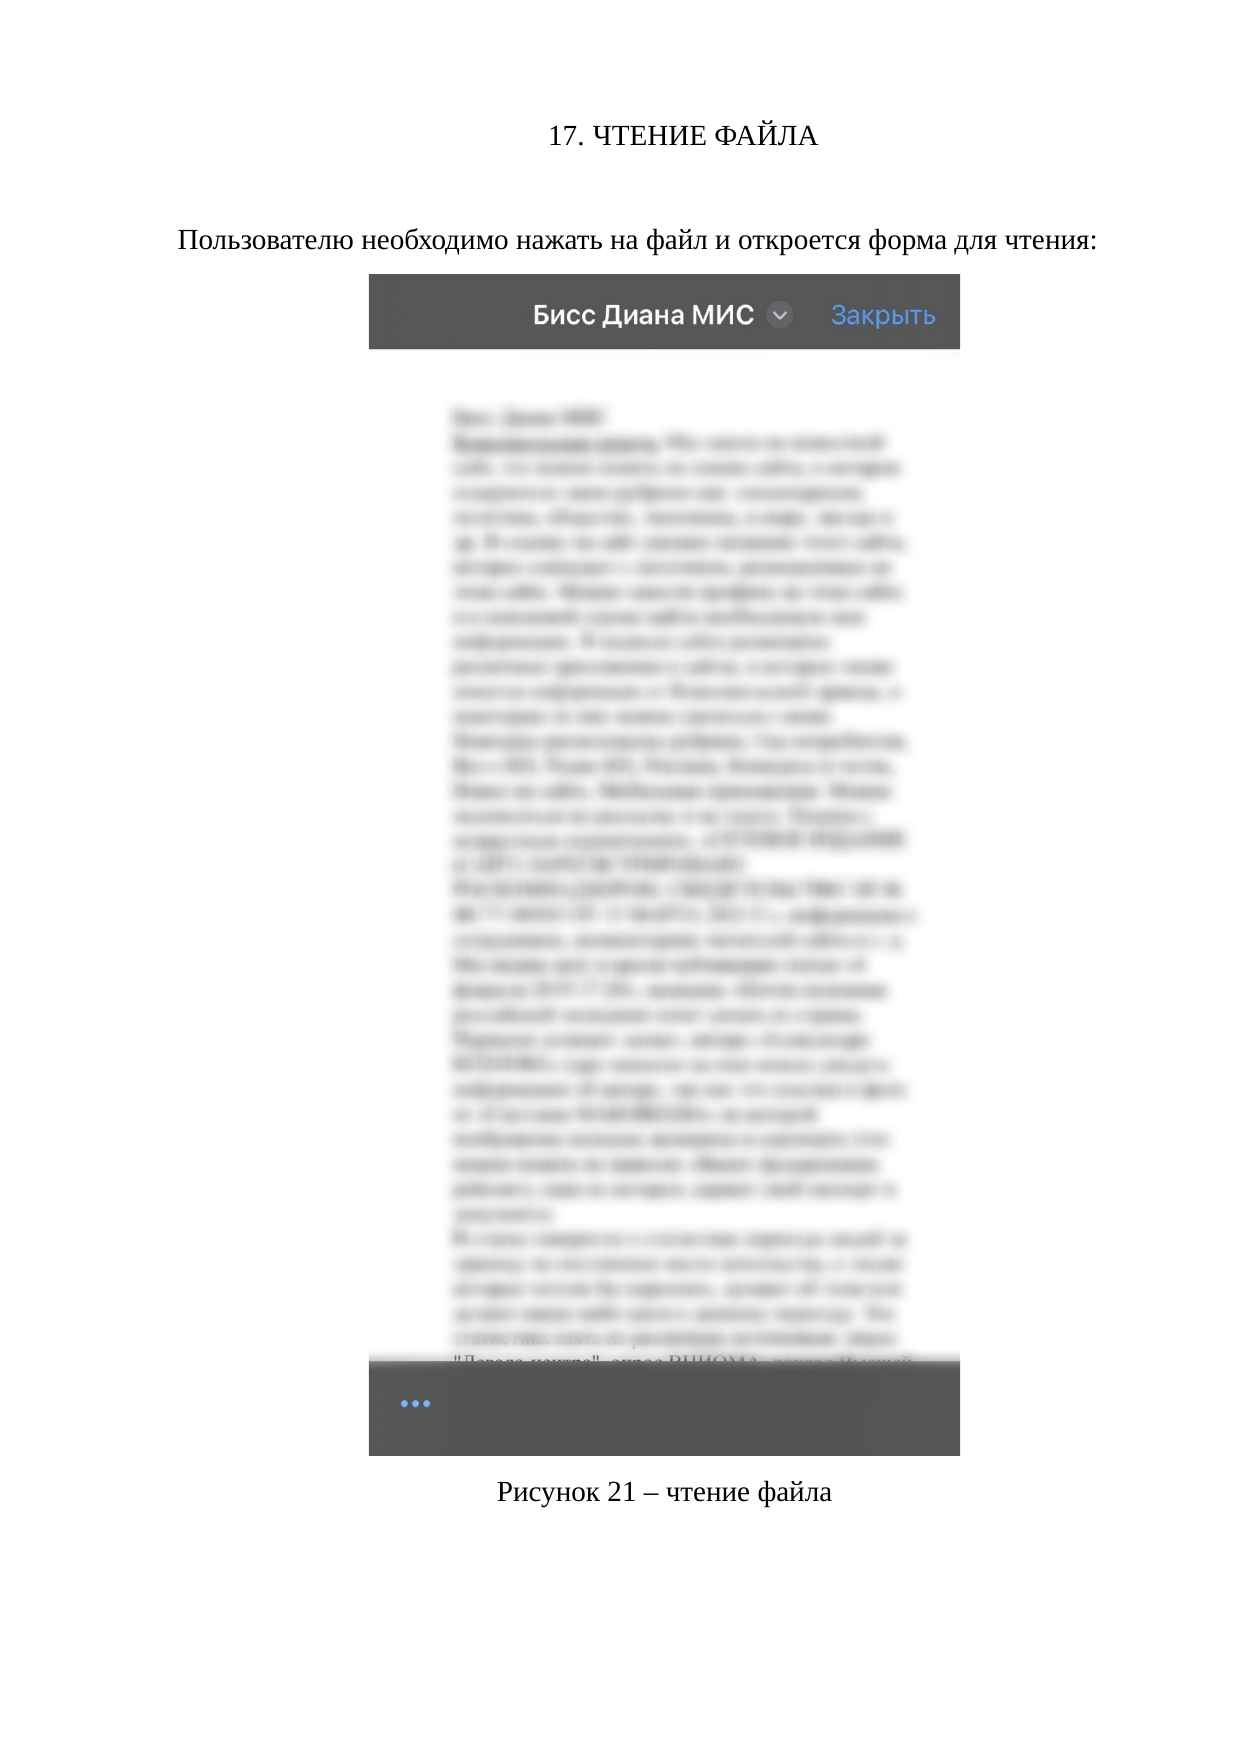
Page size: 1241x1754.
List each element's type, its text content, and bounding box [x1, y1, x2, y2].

list ЧТЕНИЕ ФАЙЛА [215, 118, 1152, 152]
text Пользователю необходимо нажать на файл и откроется форма для чтения: [177, 222, 1152, 256]
text Рисунок 21 – чтение файла [177, 1474, 1152, 1508]
picture [368, 274, 961, 1456]
